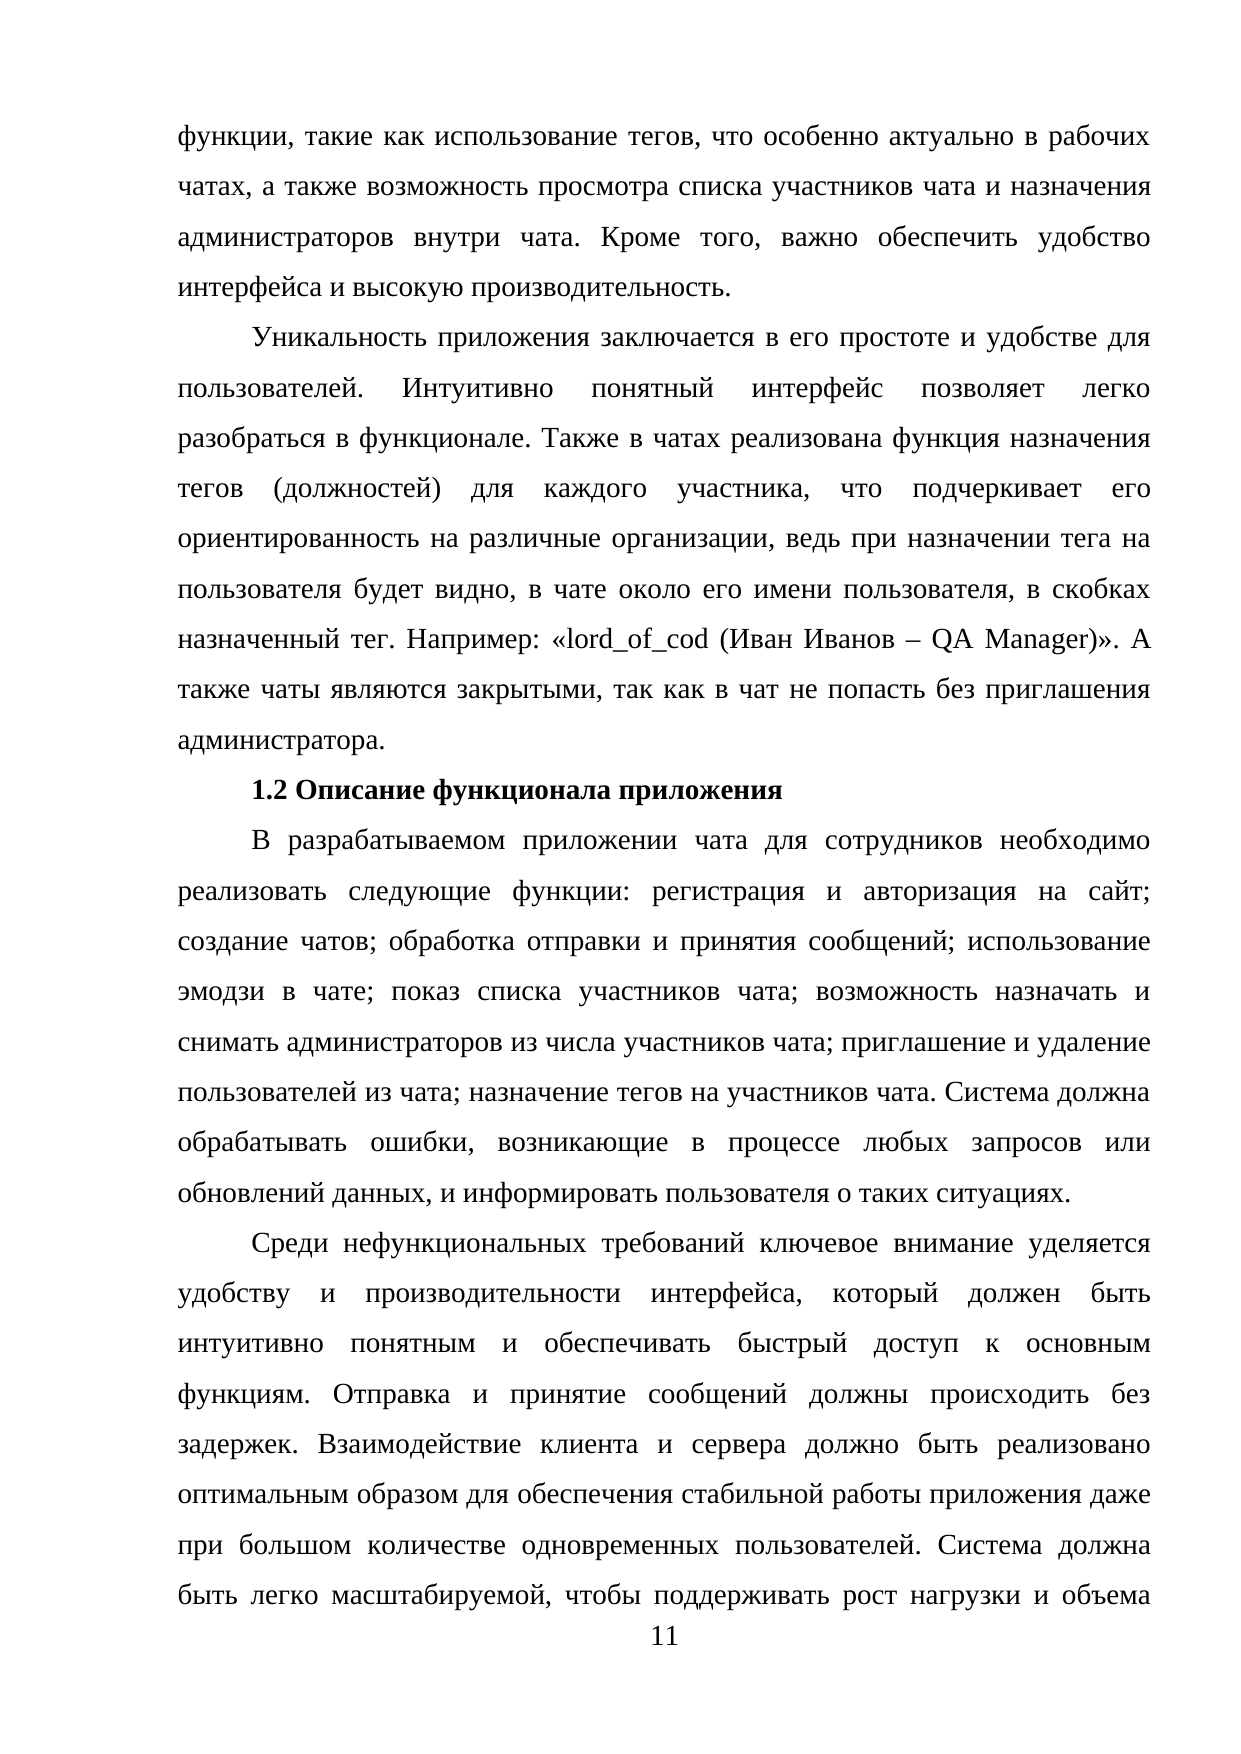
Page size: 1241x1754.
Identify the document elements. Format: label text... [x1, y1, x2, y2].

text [177, 1225, 1152, 1611]
text В разрабатываемом приложении чата для сотрудников необходимо реализовать следующие функции: регистрация и авторизация на сайт; создание чатов; обработка отправки и принятия сообщений; использование эмодзи в чате; показ списка участников чата; возможность назначать и снимать администраторов из числа участников чата; приглашение и удаление пользователей из чата; назначение тегов на участников чата. Система должна обрабатывать ошибки, возникающие в процессе любых запросов или обновлений данных, и информировать пользователя о таких ситуациях. [177, 822, 1152, 1208]
text Уникальность приложения заключается в его простоте и удобстве для пользователей. Интуитивно понятный интерфейс позволяет легко разобраться в функционале. Также в чатах реализована функция назначения тегов (должностей) для каждого участника, что подчеркивает его ориентированность на различные организации, ведь при назначении тега на пользователя будет видно, в чате около его имени пользователя, в скобках назначенный тег. Например: «lord_of_cod (Иван Иванов – QA Manager)». А также чаты являются закрытыми, так как в чат не попасть без приглашения администратора. [177, 319, 1152, 755]
text 1.2 Описание функционала приложения [177, 772, 1152, 806]
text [177, 118, 1152, 303]
